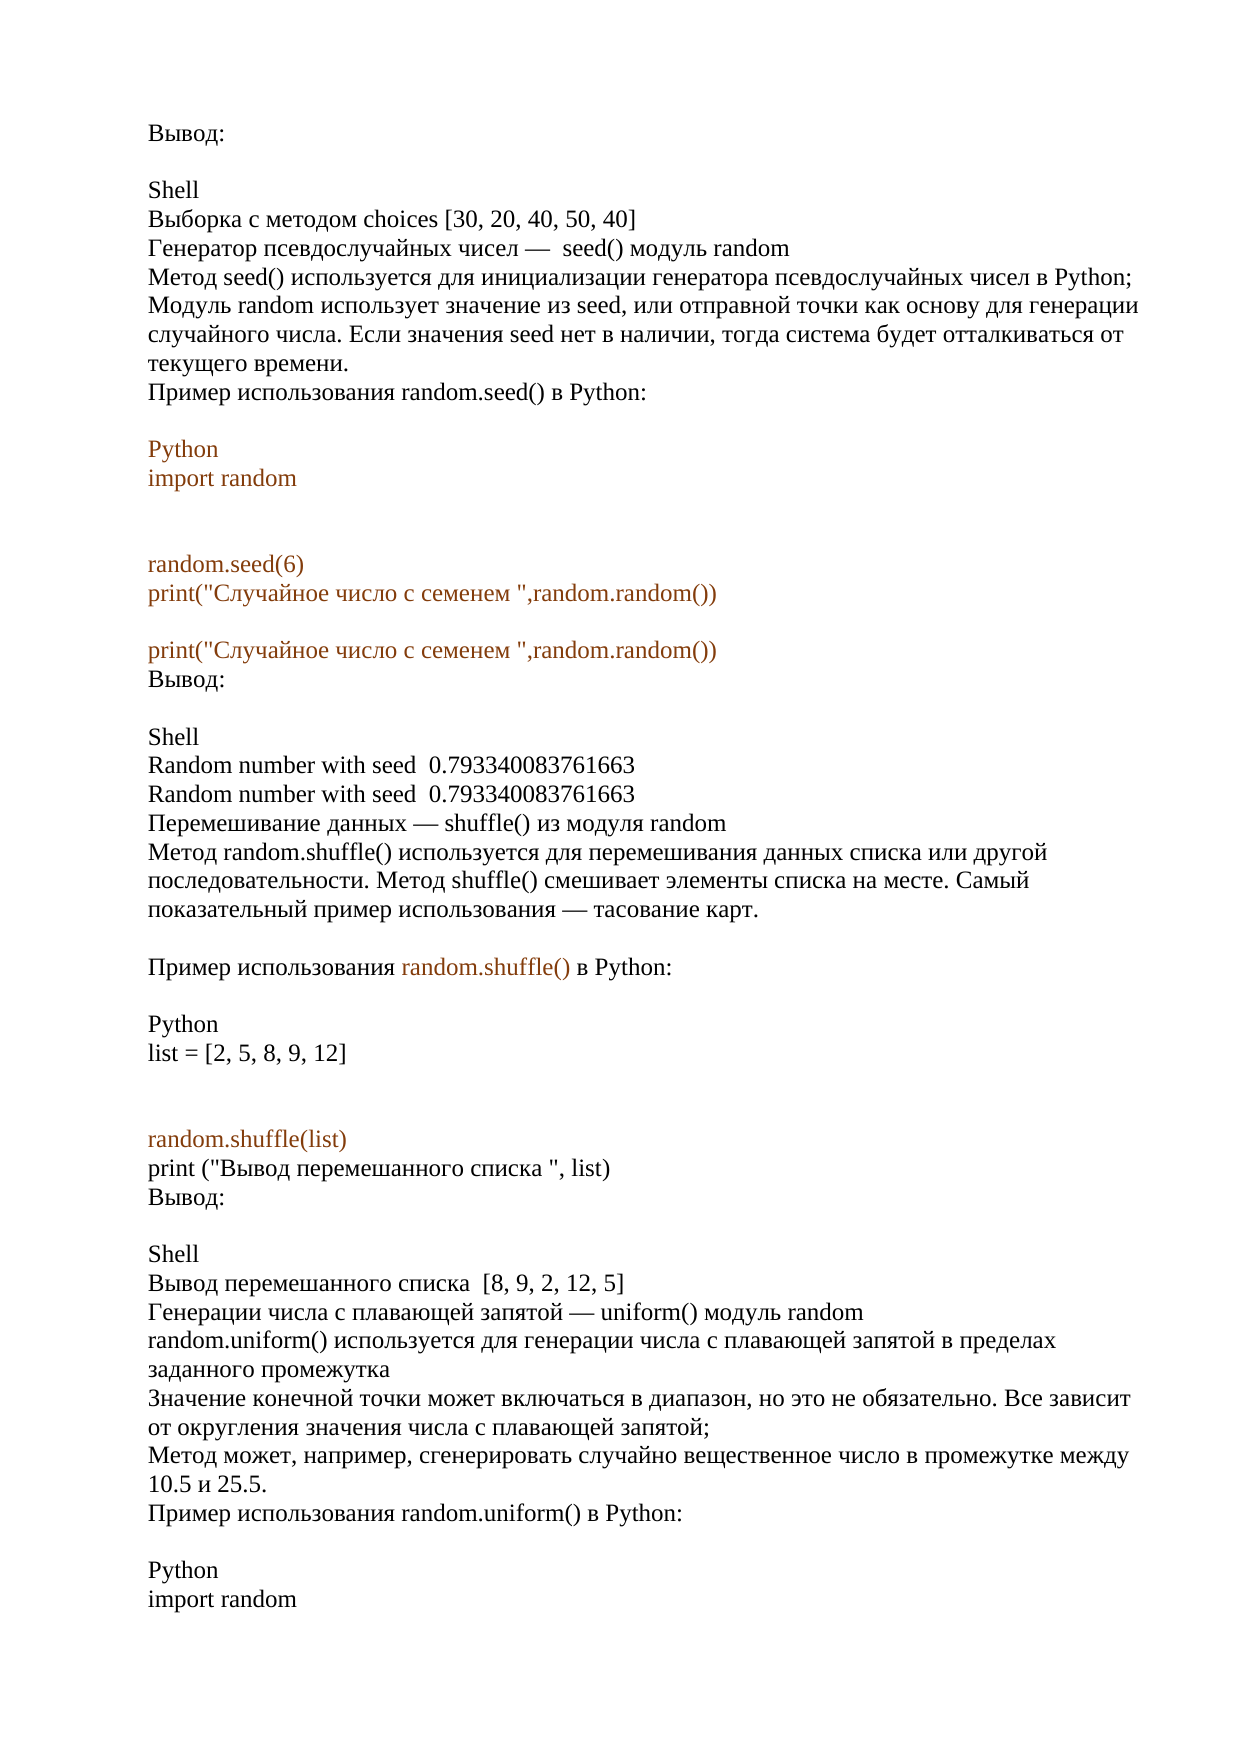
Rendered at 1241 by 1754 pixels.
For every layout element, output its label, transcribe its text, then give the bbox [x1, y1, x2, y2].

text Python [148, 1556, 1152, 1584]
text Выборка с методом choices [30, 20, 40, 50, 40] [148, 204, 1152, 233]
text import random [148, 1584, 1152, 1613]
text print("Случайное число с семенем ",random.random()) [148, 636, 1152, 664]
text import random [148, 463, 1152, 492]
text Модуль random использует значение из seed, или отправной точки как основу для генерации случайного числа. Если значения seed нет в наличии, тогда система будет отталкиваться от текущего времени. [148, 291, 1152, 377]
text Пример использования random.uniform() в Python: [148, 1498, 1152, 1527]
text Пример использования random.seed() в Python: [148, 377, 1152, 406]
text Random number with seed 0.793340083761663 [148, 751, 1152, 779]
text random.seed(6) [148, 549, 1152, 578]
text random.uniform() используется для генерации числа с плавающей запятой в пределах заданного промежутка [148, 1326, 1152, 1383]
text Вывод перемешанного списка [8, 9, 2, 12, 5] [148, 1268, 1152, 1297]
text Метод seed() используется для инициализации генератора псевдослучайных чисел в Python; [148, 262, 1152, 291]
text Shell [148, 722, 1152, 751]
text Генератор псевдослучайных чисел — seed() модуль random [148, 233, 1152, 262]
text Вывод: [148, 118, 1152, 147]
text Random number with seed 0.793340083761663 [148, 779, 1152, 808]
text Метод random.shuffle() используется для перемешивания данных списка или другой последовательности. Метод shuffle() смешивает элементы списка на месте. Самый показательный пример использования — тасование карт. [148, 837, 1152, 923]
text random.shuffle(list) [148, 1124, 1152, 1153]
text Вывод: [148, 664, 1152, 693]
text Вывод: [148, 1182, 1152, 1211]
text Метод может, например, сгенерировать случайно вещественное число в промежутке между 10.5 и 25.5. [148, 1441, 1152, 1498]
text print("Случайное число с семенем ",random.random()) [148, 578, 1152, 607]
text print ("Вывод перемешанного списка ", list) [148, 1153, 1152, 1182]
text Генерации числа с плавающей запятой — uniform() модуль random [148, 1297, 1152, 1326]
text Пример использования random.shuffle() в Python: [148, 952, 1152, 981]
text Значение конечной точки может включаться в диапазон, но это не обязательно. Все зависит от округления значения числа с плавающей запятой; [148, 1383, 1152, 1441]
text Python [148, 434, 1152, 463]
text Перемешивание данных — shuffle() из модуля random [148, 808, 1152, 837]
text Python [148, 1009, 1152, 1038]
text Shell [148, 1239, 1152, 1268]
text list = [2, 5, 8, 9, 12] [148, 1038, 1152, 1067]
text Shell [148, 176, 1152, 204]
